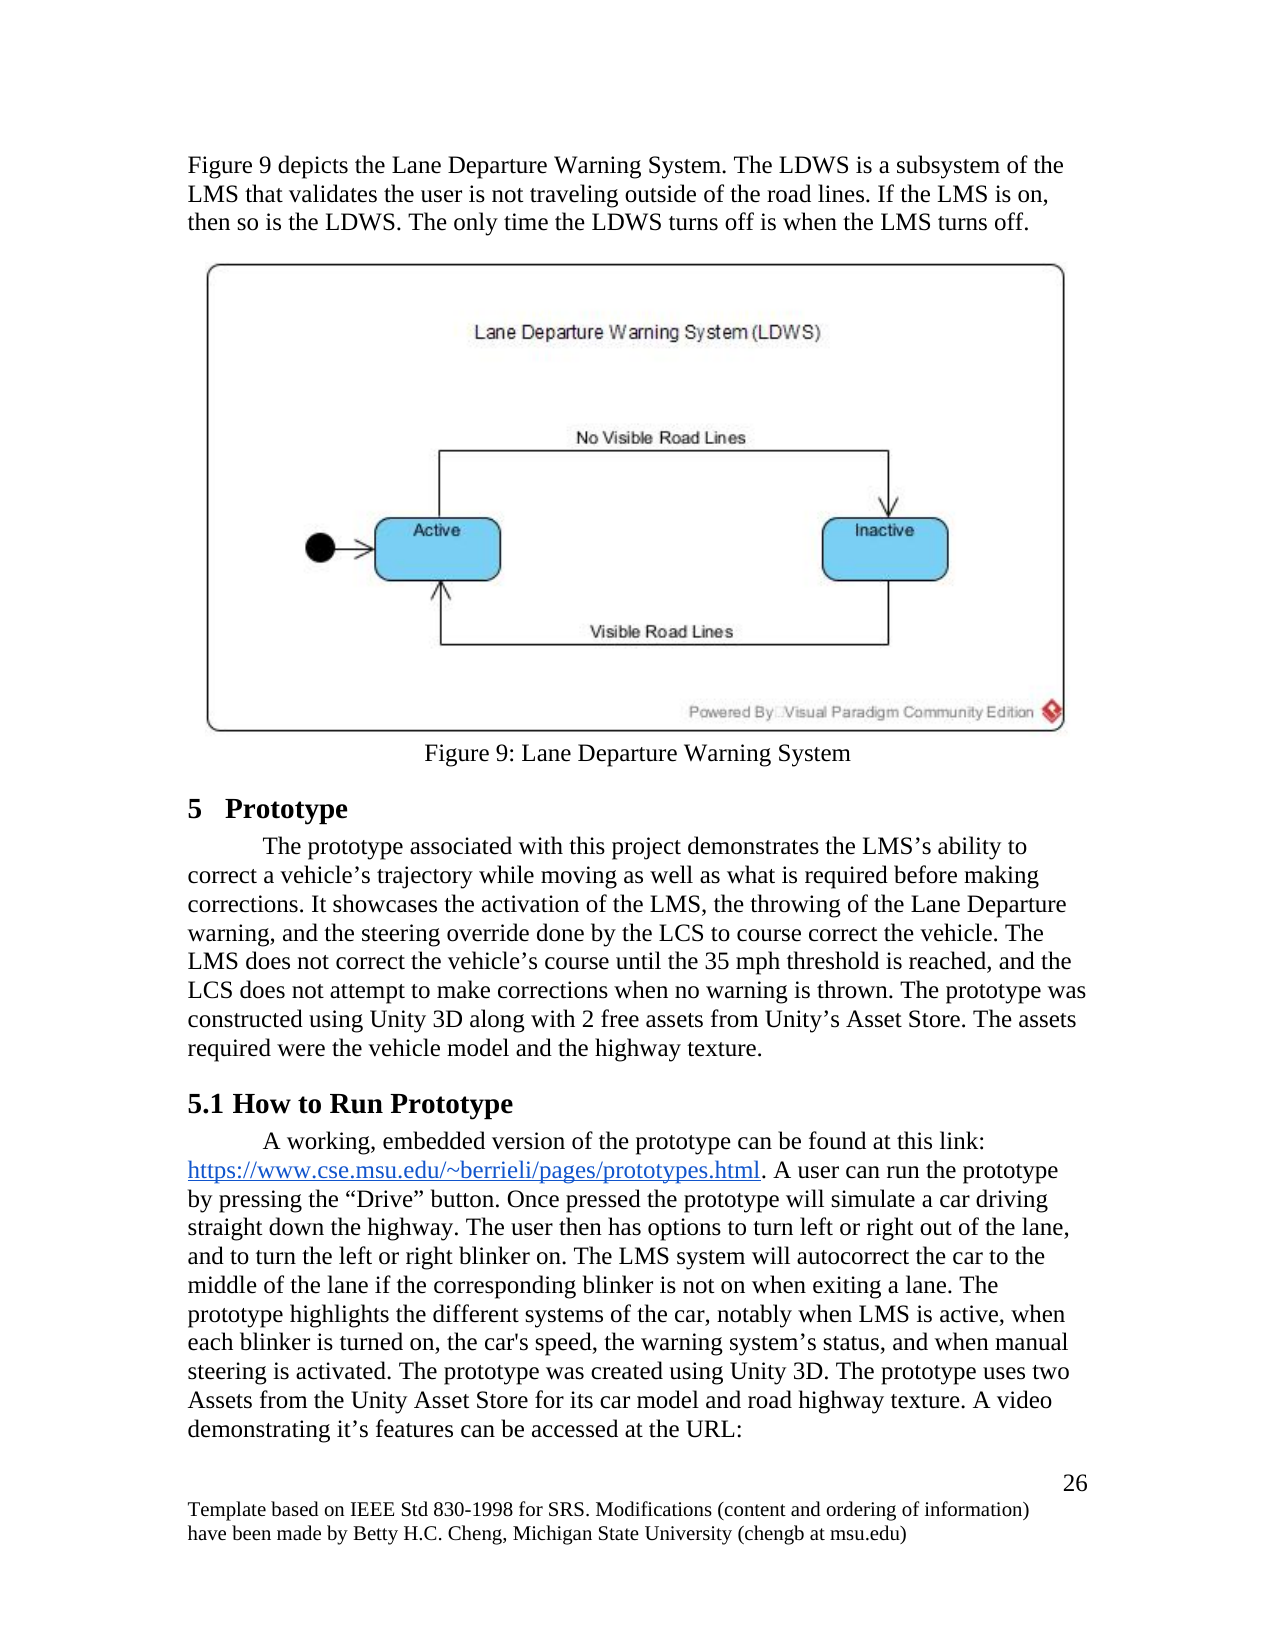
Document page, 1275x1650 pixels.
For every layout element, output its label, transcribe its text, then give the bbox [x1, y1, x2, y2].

list How to Run Prototype [187, 1086, 1087, 1120]
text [187, 1126, 1087, 1442]
text The prototype associated with this project demonstrates the LMS’s ability to [187, 831, 1087, 860]
text Figure 9 depicts the Lane Departure Warning System. The LDWS is a subsystem of the LMS that validates the user is not traveling outside of the road lines. If the LMS is on, then so is the LDWS. The only time the LDWS turns off is when the LMS turns off. [187, 150, 1087, 236]
picture [204, 261, 1071, 738]
list Prototype [187, 792, 1087, 825]
text correct a vehicle’s trajectory while moving as well as what is required before making corrections. It showcases the activation of the LMS, the throwing of the Lane Departure warning, and the steering override done by the LCS to course correct the vehicle. The LMS does not correct the vehicle’s course until the 35 mph threshold is reached, and the LCS does not attempt to make corrections when no warning is thrown. The prototype was constructed using Unity 3D along with 2 free assets from Unity’s Asset Store. The assets required were the vehicle model and the highway texture. [187, 860, 1087, 1061]
